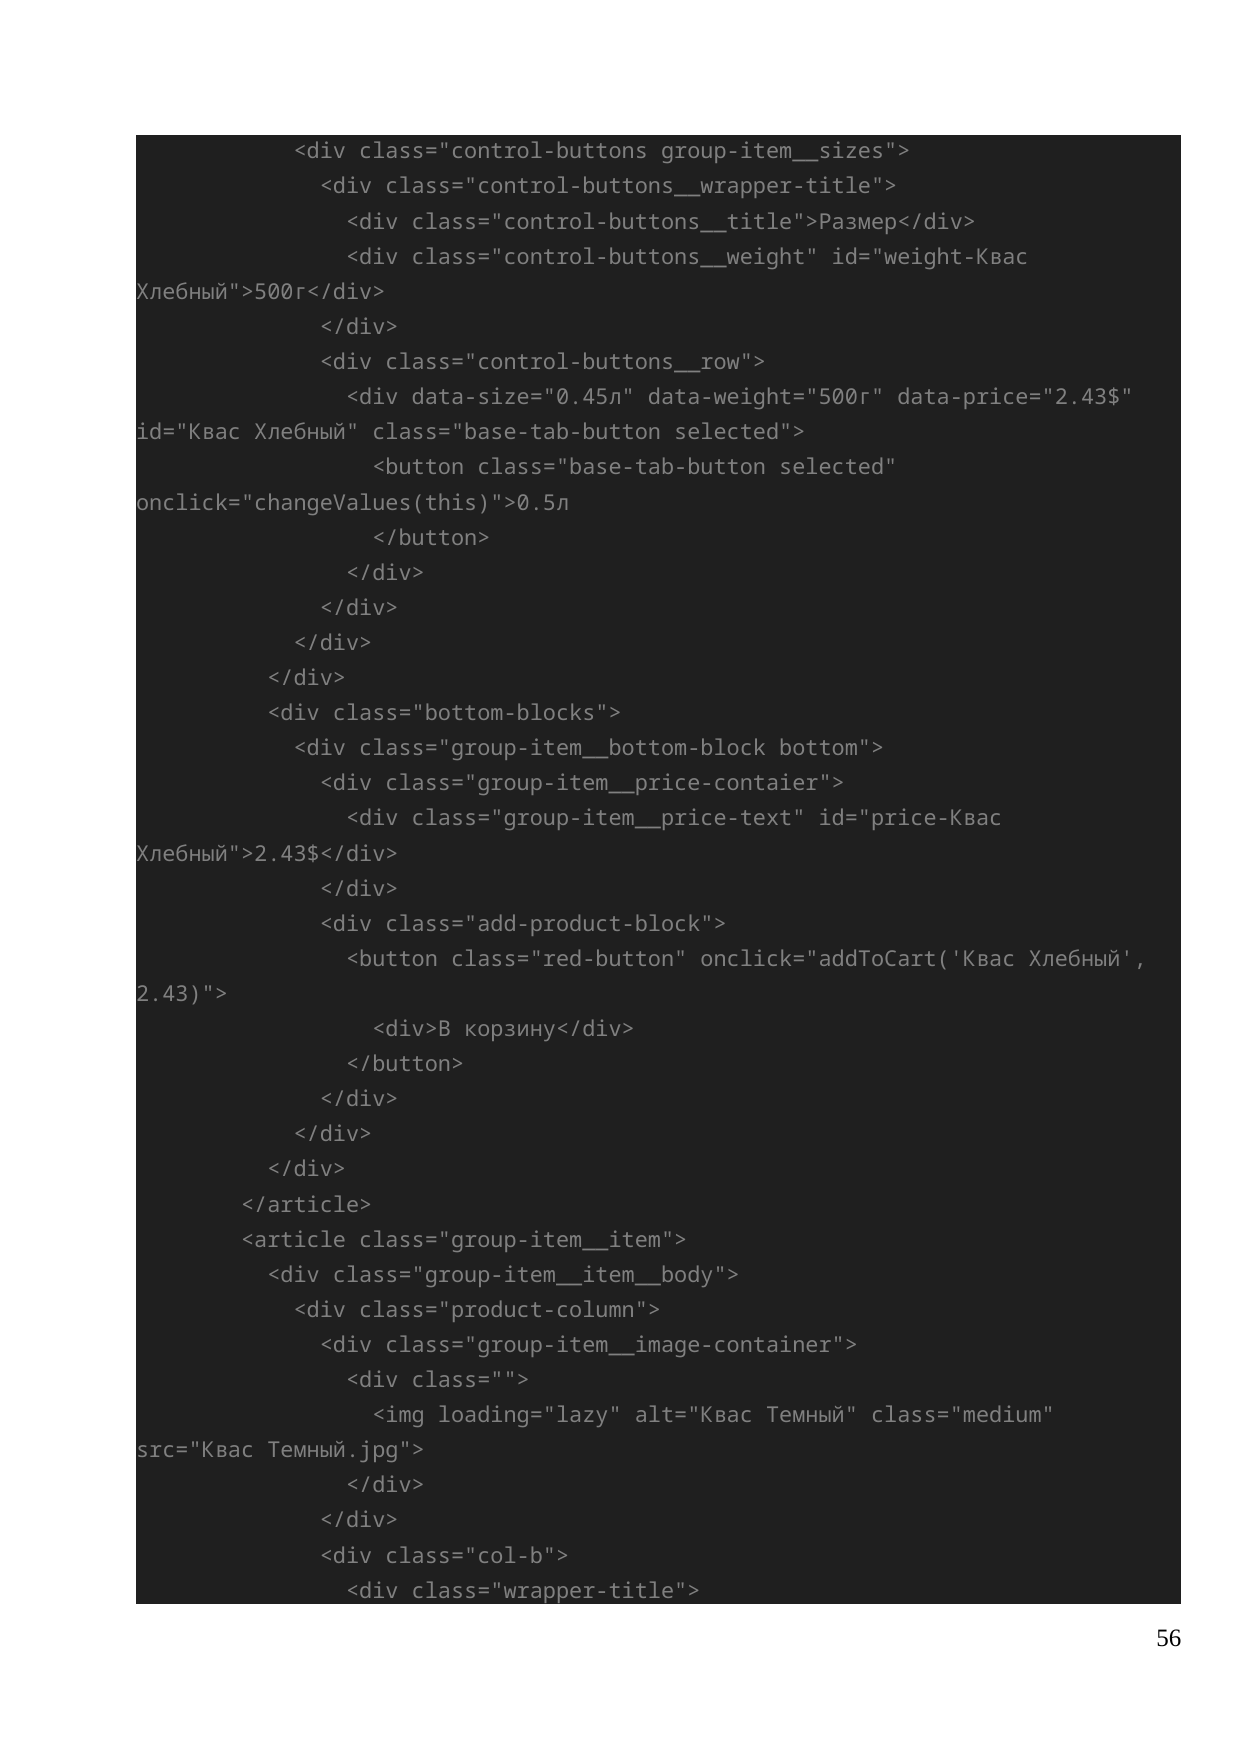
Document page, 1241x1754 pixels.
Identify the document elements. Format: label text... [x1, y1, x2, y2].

text <div class="product-column"> [136, 1294, 1181, 1324]
text <div class="group-item__item__body"> [136, 1259, 1181, 1288]
text </div> [136, 592, 1181, 622]
text <div class="group-item__price-text" id="price-Квас Хлебный">2.43$</div> [136, 802, 1181, 867]
text <div class=""> [136, 1364, 1181, 1394]
text <div class="group-item__bottom-block bottom"> [136, 732, 1181, 762]
text <button class="base-tab-button selected" onclick="changeValues(this)">0.5л [136, 451, 1181, 516]
text <div class="control-buttons__title">Размер</div> [136, 206, 1181, 235]
text </button> [136, 522, 1181, 551]
text </div> [136, 1153, 1181, 1183]
text <div class="control-buttons__row"> [136, 346, 1181, 376]
text <div class="col-b"> [136, 1539, 1181, 1569]
text <div>В корзину</div> [136, 1013, 1181, 1043]
text <div data-size="0.45л" data-weight="500г" data-price="2.43$" id="Квас Хлебный" class="base-tab-button selected"> [136, 381, 1181, 446]
text </div> [136, 1118, 1181, 1148]
text <button class="red-button" onclick="addToCart('Квас Хлебный', 2.43)"> [136, 943, 1181, 1008]
text <div class="wrapper-title"> [136, 1575, 1181, 1604]
text </div> [136, 662, 1181, 692]
text </article> [136, 1188, 1181, 1218]
text <div class="control-buttons__weight" id="weight-Квас Хлебный">500г</div> [136, 241, 1181, 306]
text <div class="bottom-blocks"> [136, 697, 1181, 727]
text </div> [136, 873, 1181, 902]
text <div class="group-item__image-container"> [136, 1329, 1181, 1359]
text <article class="group-item__item"> [136, 1224, 1181, 1253]
text <div class="add-product-block"> [136, 908, 1181, 937]
text <div class="control-buttons__wrapper-title"> [136, 171, 1181, 200]
text <div class="group-item__price-contaier"> [136, 767, 1181, 797]
text </div> [136, 1083, 1181, 1113]
text <div class="control-buttons group-item__sizes"> [136, 135, 1181, 165]
text </div> [136, 1469, 1181, 1499]
text </div> [136, 557, 1181, 586]
text </div> [136, 627, 1181, 657]
text </button> [136, 1048, 1181, 1078]
text </div> [136, 311, 1181, 341]
text <img loading="lazy" alt="Квас Темный" class="medium" src="Квас Темный.jpg"> [136, 1399, 1181, 1464]
text </div> [136, 1504, 1181, 1534]
